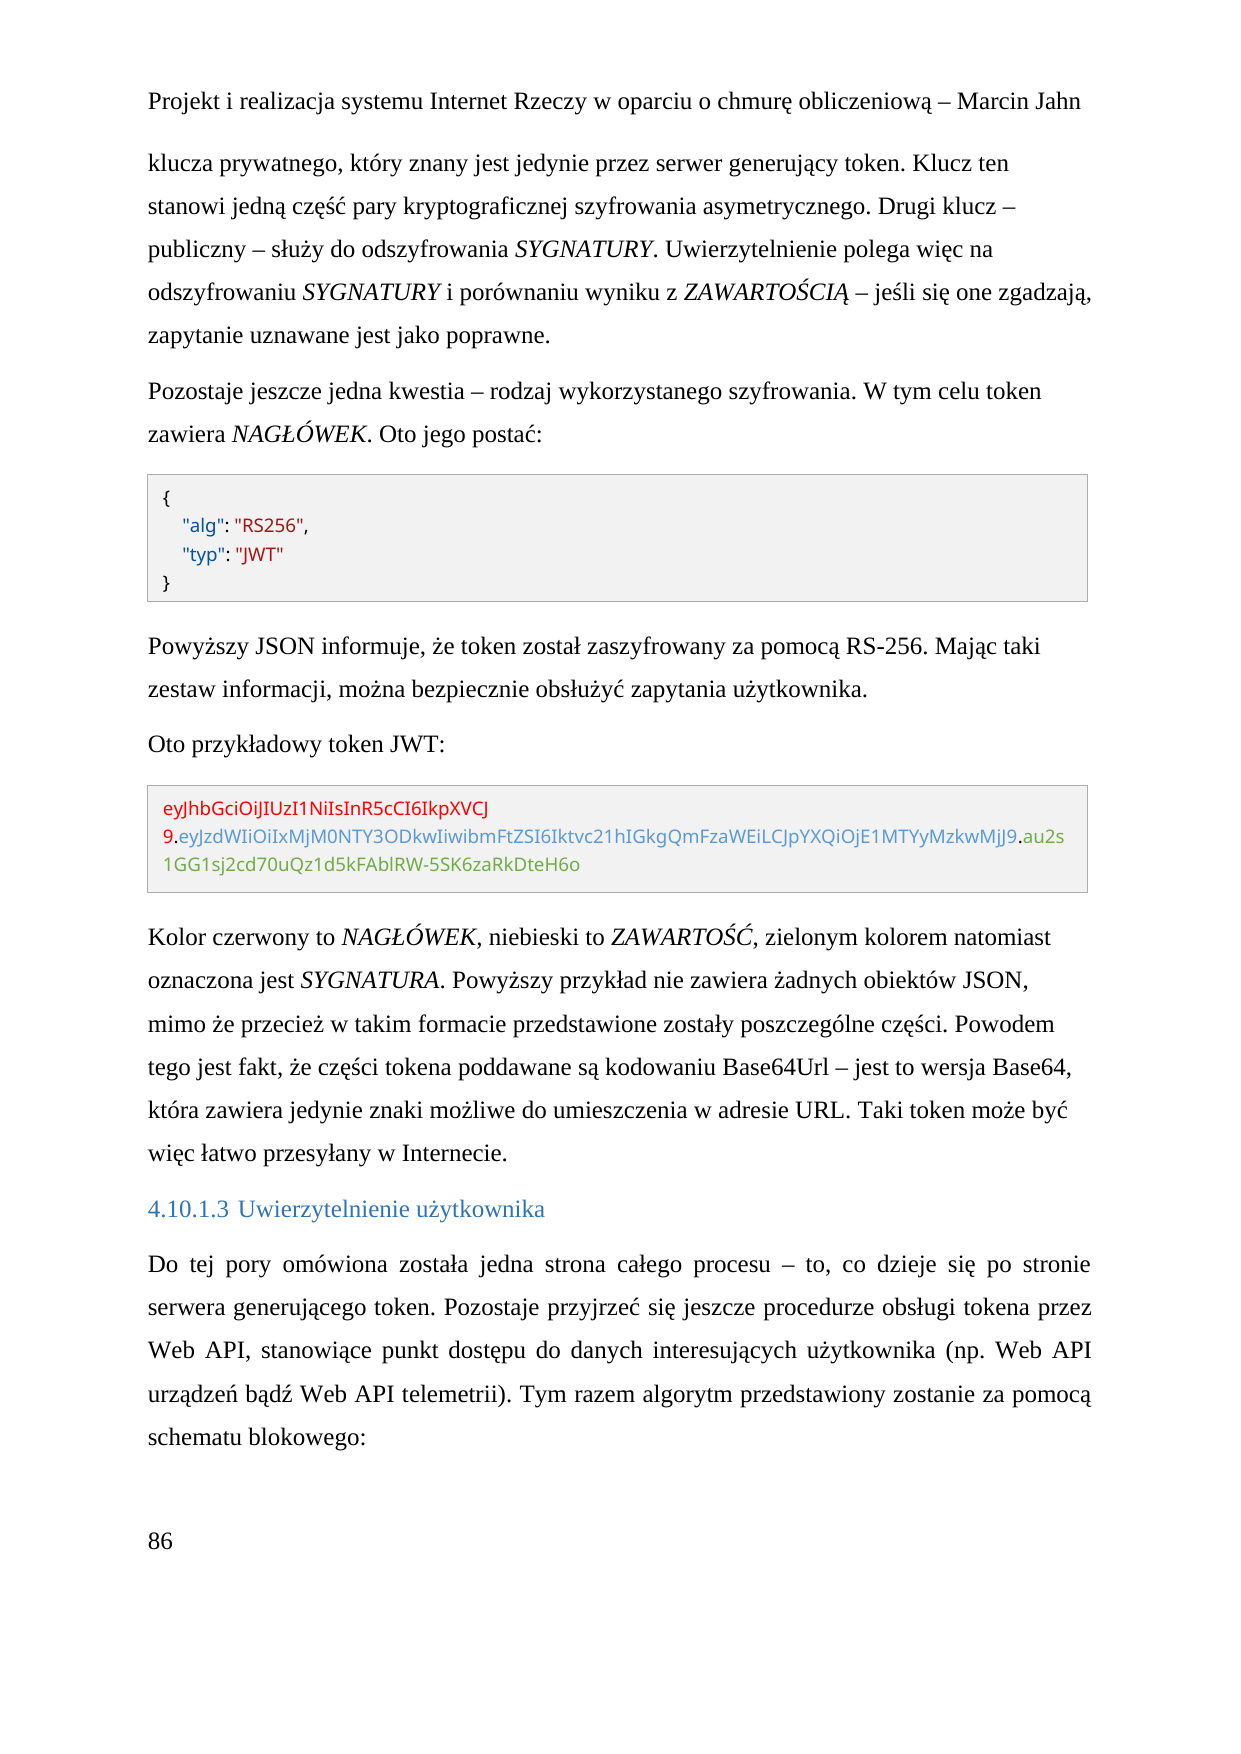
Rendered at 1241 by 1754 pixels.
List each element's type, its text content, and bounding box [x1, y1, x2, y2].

text Kolor czerwony to NAGŁÓWEK, niebieski to ZAWARTOŚĆ, zielonym kolorem natomiast oznaczona jest SYGNATURA. Powyższy przykład nie zawiera żadnych obiektów JSON, mimo że przecież w takim formacie przedstawione zostały poszczególne części. Powodem tego jest fakt, że części tokena poddawane są kodowaniu Base64Url – jest to wersja Base64, która zawiera jedynie znaki możliwe do umieszczenia w adresie URL. Taki token może być więc łatwo przesyłany w Internecie. [148, 922, 1093, 1167]
text Do tej pory omówiona została jedna strona całego procesu – to, co dzieje się po stronie serwera generującego token. Pozostaje przyjrzeć się jeszcze procedurze obsługi tokena przez Web API, stanowiące punkt dostępu do danych interesujących użytkownika (np. Web API urządzeń bądź Web API telemetrii). Tym razem algorytm przedstawiony zostanie za pomocą schematu blokowego: [148, 1249, 1093, 1451]
text Pozostaje jeszcze jedna kwestia – rodzaj wykorzystanego szyfrowania. W tym celu token zawiera NAGŁÓWEK. Oto jego postać: [148, 376, 1093, 448]
text Powyższy JSON informuje, że token został zaszyfrowany za pomocą RS-256. Mając taki zestaw informacji, można bezpiecznie obsłużyć zapytania użytkownika. [148, 631, 1093, 703]
subtitle Uwierzytelnienie użytkownika [148, 1194, 1093, 1222]
text Oto przykładowy token JWT: [148, 729, 1093, 758]
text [148, 148, 1093, 349]
